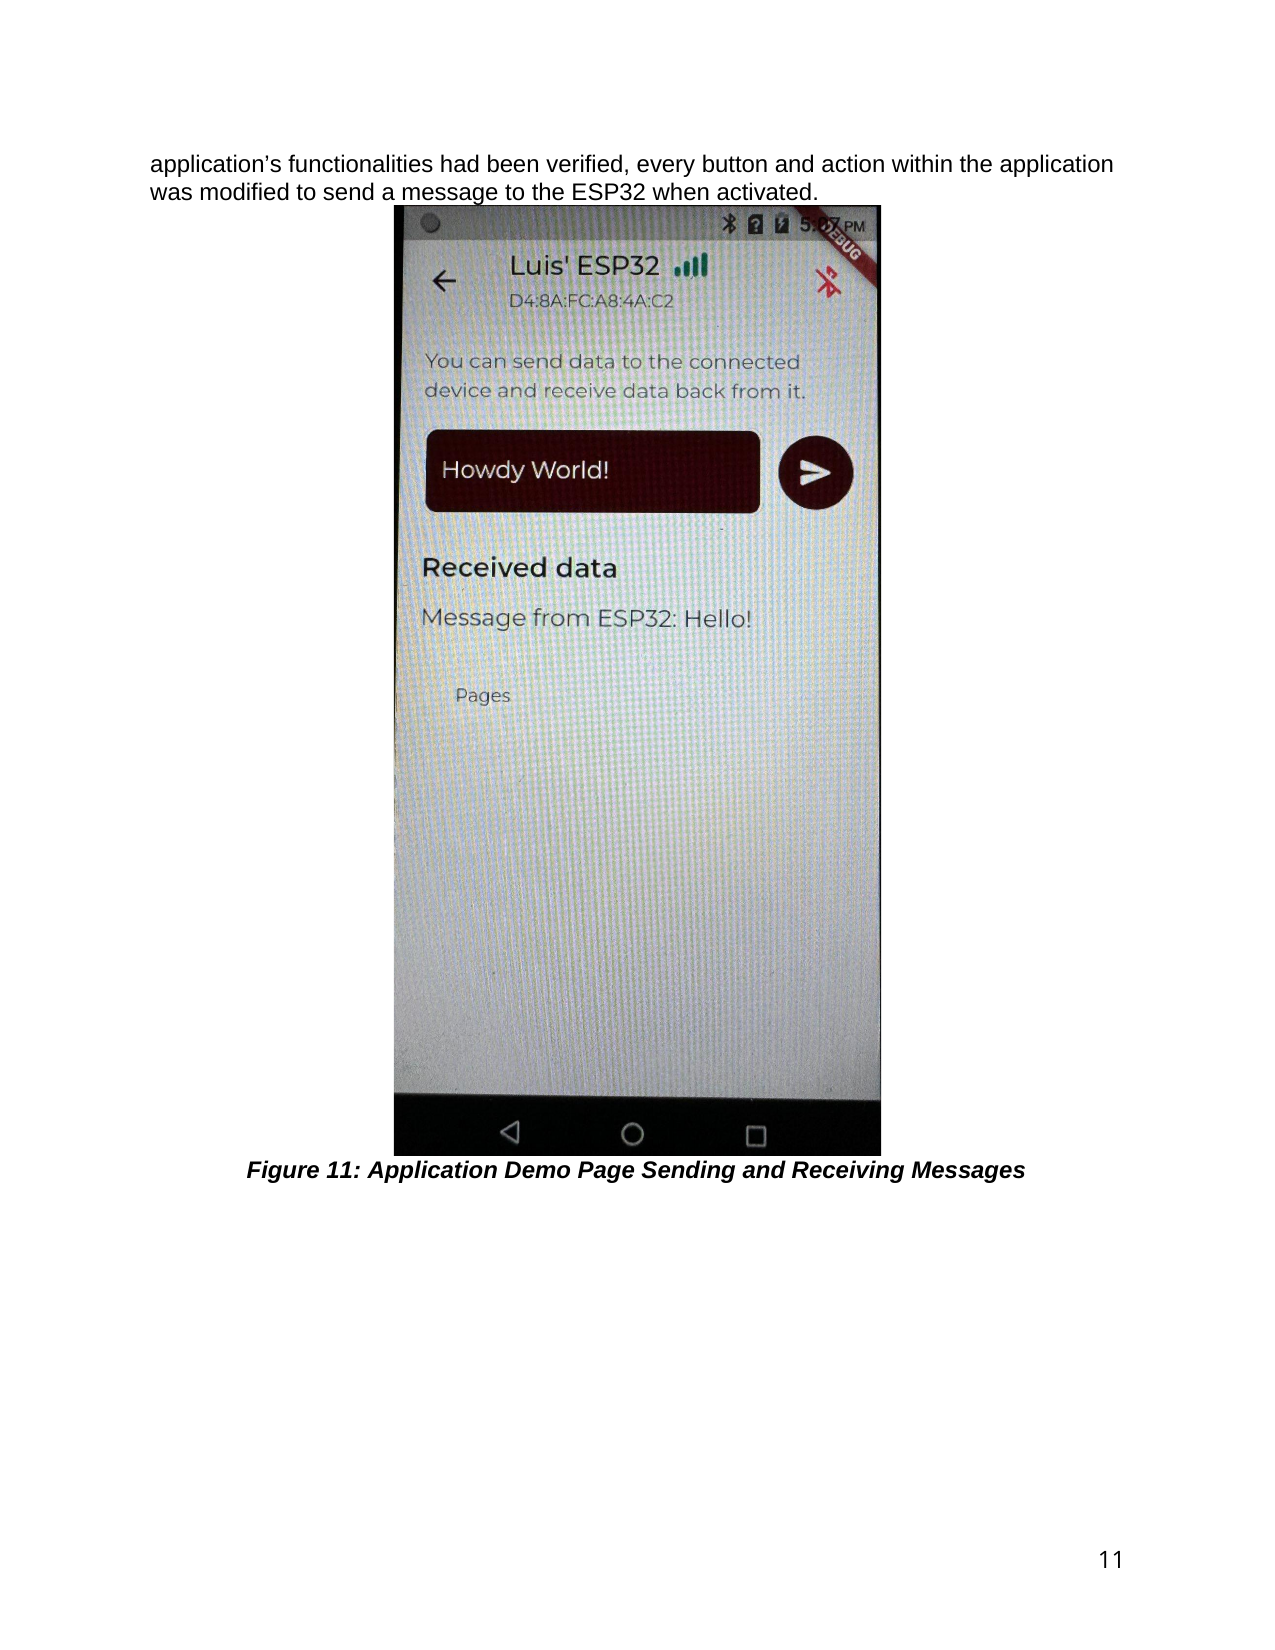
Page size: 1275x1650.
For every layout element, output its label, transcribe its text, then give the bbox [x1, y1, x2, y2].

text Figure 11: Application Demo Page Sending and Receiving Messages [150, 1156, 1125, 1183]
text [150, 150, 1125, 205]
picture [393, 205, 882, 1156]
